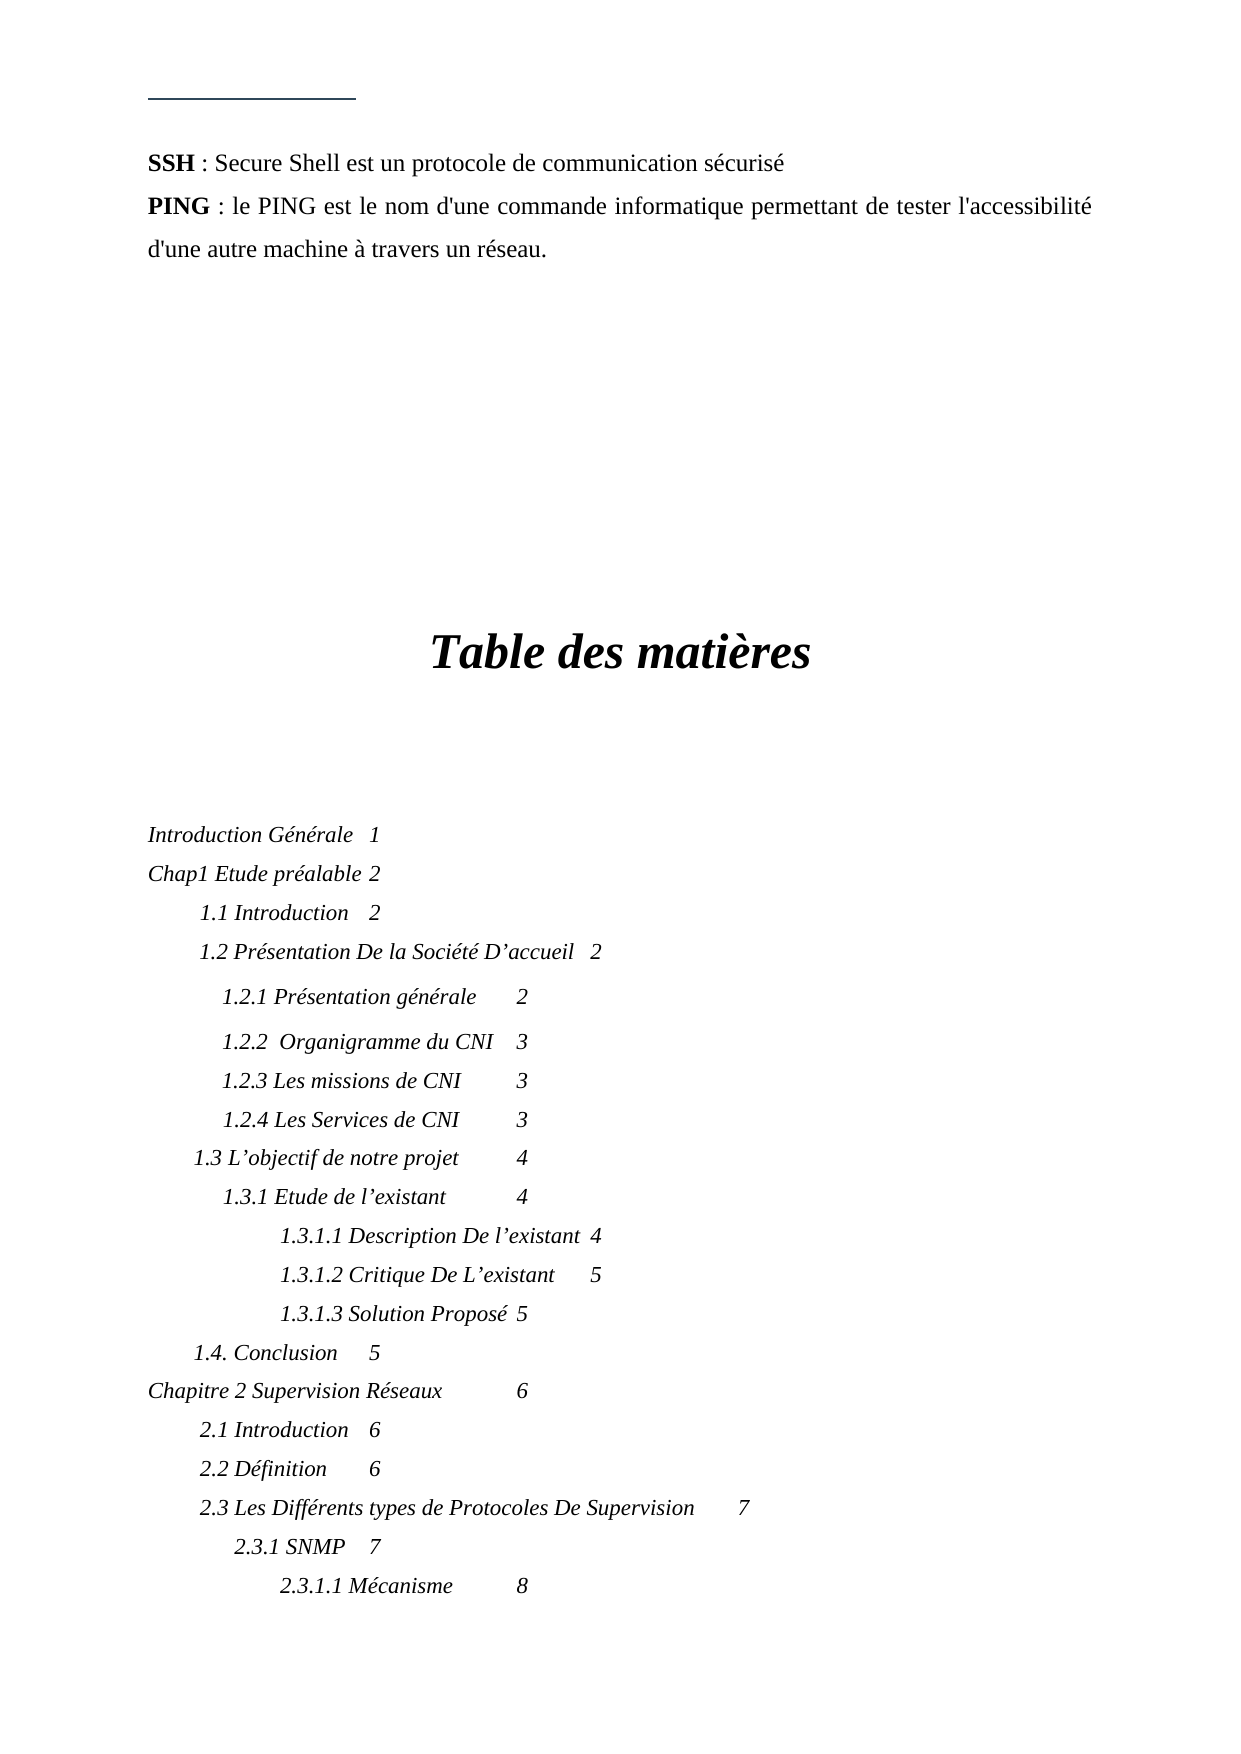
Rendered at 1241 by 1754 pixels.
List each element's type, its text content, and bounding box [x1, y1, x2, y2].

text SSH : Secure Shell est un protocole de communication sécurisé [148, 148, 1093, 176]
text PING : le PING est le nom d'une commande informatique permettant de tester l'accessibilité d'une autre machine à travers un réseau. [148, 191, 1093, 263]
text Table des matières [148, 622, 1093, 679]
